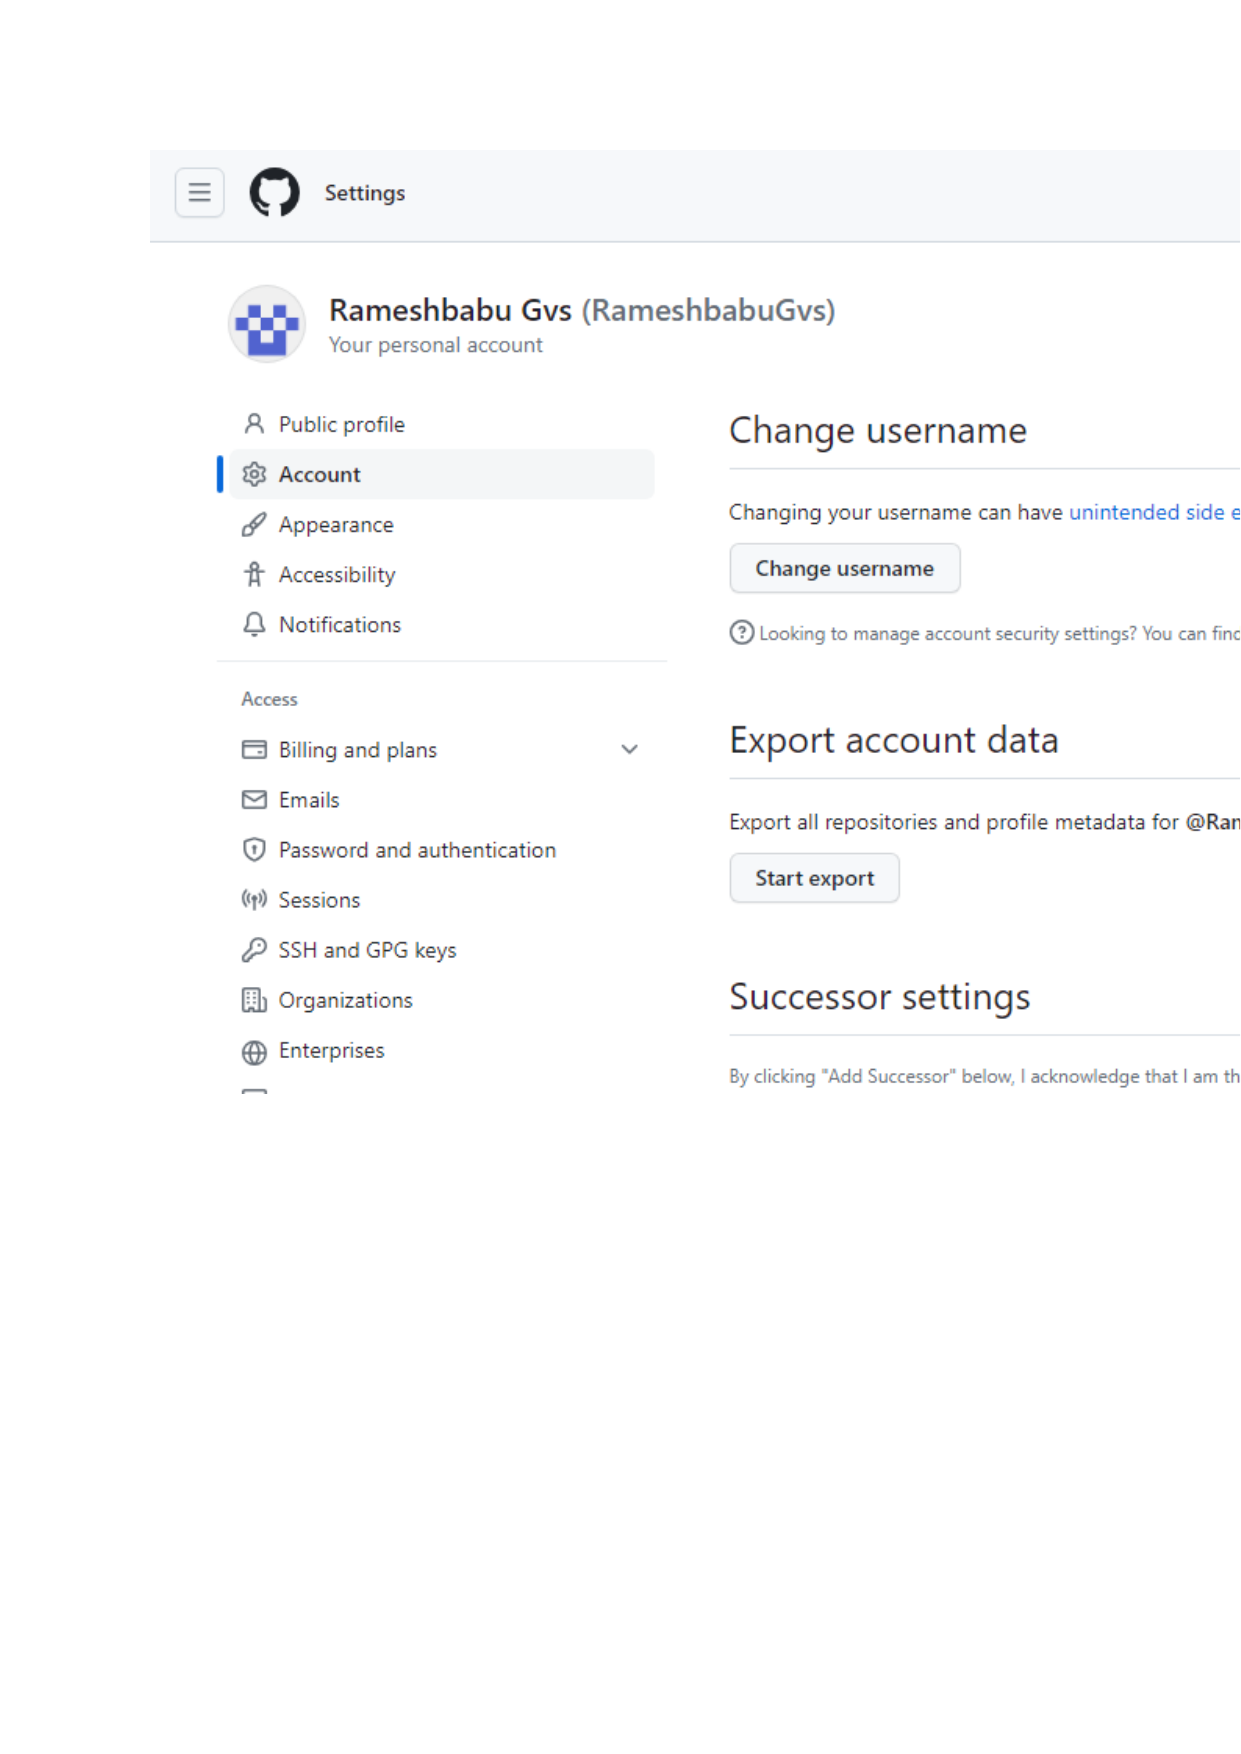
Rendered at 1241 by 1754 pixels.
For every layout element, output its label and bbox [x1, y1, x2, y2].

picture [150, 150, 1241, 1094]
